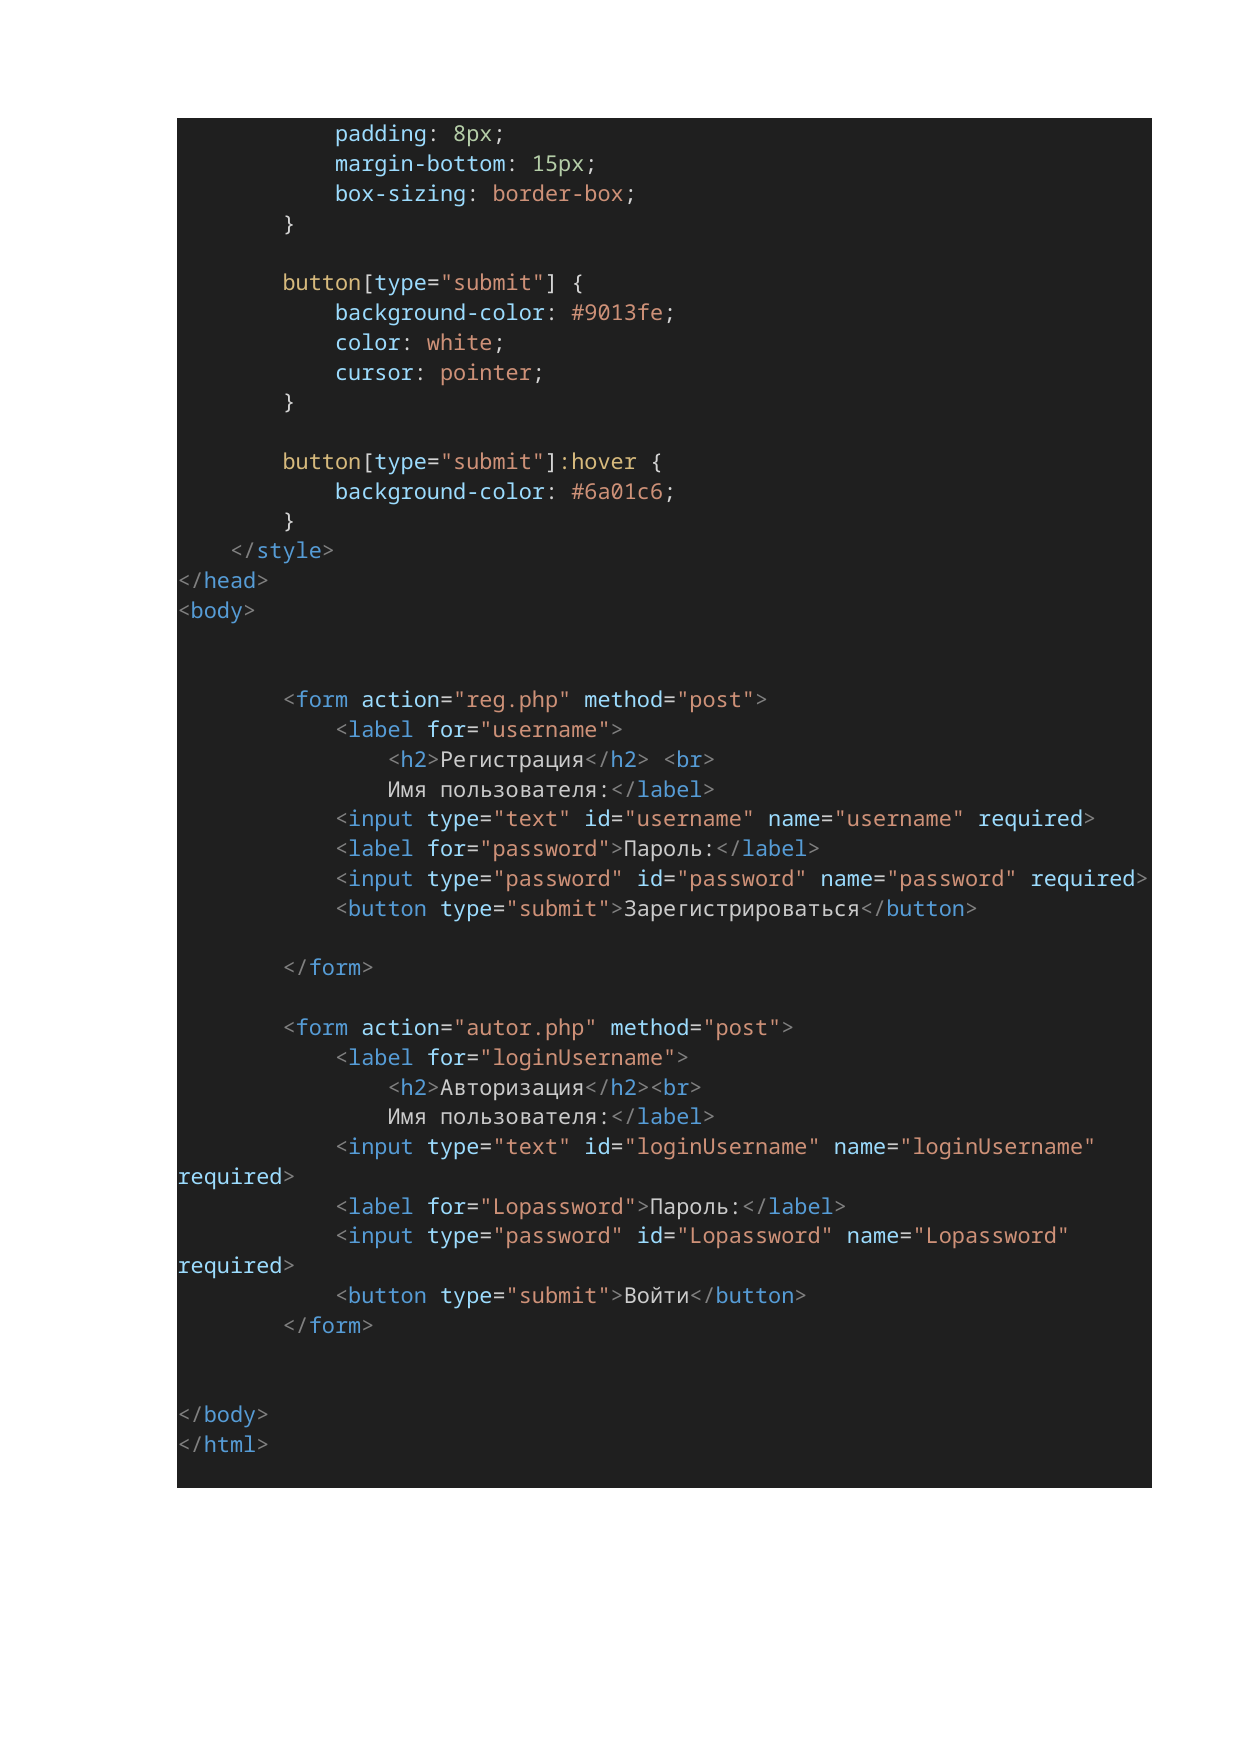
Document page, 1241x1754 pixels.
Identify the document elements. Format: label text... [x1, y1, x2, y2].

text <label for="Lopassword">Пароль:</label> [177, 1191, 1152, 1220]
text } [177, 505, 1152, 535]
text <input type="text" id="username" name="username" required> [177, 803, 1152, 833]
text cursor: pointer; [177, 356, 1152, 386]
text button[type="submit"]:hover { [177, 446, 1152, 476]
text <button type="submit">Войти</button> [177, 1280, 1152, 1310]
text <body> [177, 595, 1152, 624]
text </body> [177, 1399, 1152, 1429]
text </form> [177, 952, 1152, 982]
text <form action="reg.php" method="post"> [177, 684, 1152, 714]
text <input type="password" id="password" name="password" required> [177, 863, 1152, 893]
text <button type="submit">Зарегистрироваться</button> [177, 893, 1152, 922]
text background-color: #6a01c6; [177, 476, 1152, 505]
text <input type="password" id="Lopassword" name="Lopassword" required> [177, 1220, 1152, 1280]
text </html> [177, 1429, 1152, 1459]
text padding: 8px; [177, 118, 1152, 148]
text </form> [177, 1310, 1152, 1339]
text <h2>Регистрация</h2> <br> [177, 744, 1152, 773]
text </style> [177, 535, 1152, 565]
text </head> [177, 565, 1152, 595]
text margin-bottom: 15px; [177, 148, 1152, 178]
text } [177, 386, 1152, 416]
text <label for="username"> [177, 714, 1152, 744]
text background-color: #9013fe; [177, 297, 1152, 327]
text <h2>Авторизация</h2><br> [177, 1071, 1152, 1101]
text <label for="loginUsername"> [177, 1042, 1152, 1071]
text <input type="text" id="loginUsername" name="loginUsername" required> [177, 1131, 1152, 1191]
text <label for="password">Пароль:</label> [177, 833, 1152, 863]
text button[type="submit"] { [177, 267, 1152, 297]
text Имя пользователя:</label> [177, 1101, 1152, 1131]
text box-sizing: border-box; [177, 178, 1152, 207]
text color: white; [177, 327, 1152, 356]
text } [177, 207, 1152, 237]
text <form action="autor.php" method="post"> [177, 1012, 1152, 1042]
text Имя пользователя:</label> [177, 773, 1152, 803]
